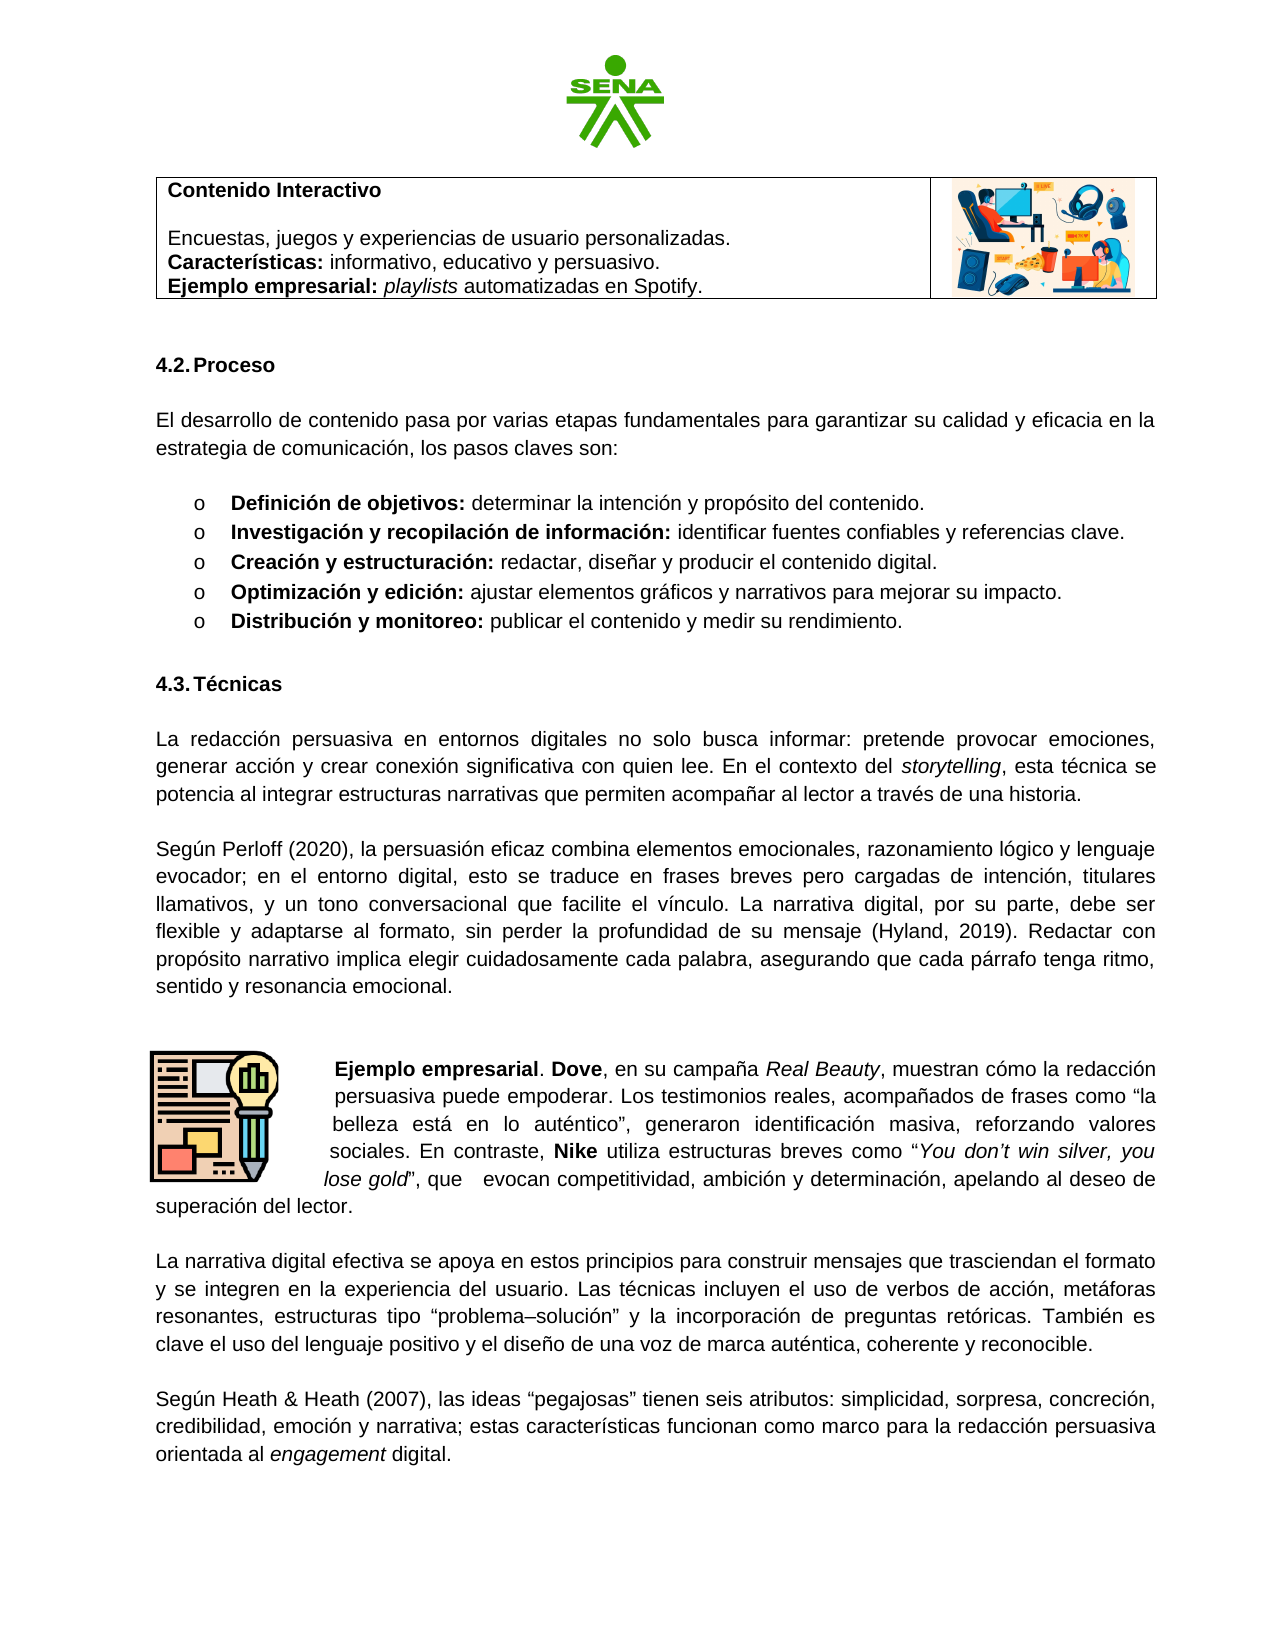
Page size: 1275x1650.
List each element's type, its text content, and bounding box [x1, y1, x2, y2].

text La redacción persuasiva en entornos digitales no solo busca informar: pretende provocar emociones, generar acción y crear conexión significativa con quien lee. En el contexto del storytelling, esta técnica se potencia al integrar estructuras narrativas que permiten acompañar al lector a través de una historia. [156, 726, 1157, 805]
picture [566, 55, 664, 148]
picture [951, 178, 1135, 297]
list Ejemplo empresarial. Dove, en su campaña Real Beauty, muestran cómo la redacción persuasiva puede empoderar. Los testimonios reales, acompañados de frases como “la belleza está en lo auténtico”, generaron identificación masiva, reforzando valores sociales. En contraste, Nike utiliza estructuras breves como “You don’t win silver, you lose gold”, que evocan competitividad, ambición y determinación, apelando al deseo de superación del lector. [155, 1056, 1157, 1218]
list Creación y estructuración: redactar, diseñar y producir el contenido digital. [193, 550, 1157, 576]
list Definición de objetivos: determinar la intención y propósito del contenido. [193, 490, 1157, 516]
list Distribución y monitoreo: publicar el contenido y medir su rendimiento. [193, 609, 1157, 635]
picture [147, 1049, 279, 1181]
list Técnicas [156, 671, 1157, 695]
text Según Perloff (2020), la persuasión eficaz combina elementos emocionales, razonamiento lógico y lenguaje evocador; en el entorno digital, esto se traduce en frases breves pero cargadas de intención, titulares llamativos, y un tono conversacional que facilite el vínculo. La narrativa digital, por su parte, debe ser flexible y adaptarse al formato, sin perder la profundidad de su mensaje (Hyland, 2019). Redactar con propósito narrativo implica elegir cuidadosamente cada palabra, asegurando que cada párrafo tenga ritmo, sentido y resonancia emocional. [156, 836, 1157, 998]
table_cell [931, 178, 1156, 298]
list Investigación y recopilación de información: identificar fuentes confiables y referencias clave. [193, 520, 1157, 546]
list La narrativa digital efectiva se apoya en estos principios para construir mensajes que trasciendan el formato y se integren en la experiencia del usuario. Las técnicas incluyen el uso de verbos de acción, metáforas resonantes, estructuras tipo “problema–solución” y la incorporación de preguntas retóricas. También es clave el uso del lenguaje positivo y el diseño de una voz de marca auténtica, coherente y reconocible. [155, 1249, 1157, 1355]
list Optimización y edición: ajustar elementos gráficos y narrativos para mejorar su impacto. [193, 579, 1157, 605]
table_cell Contenido Interactivo Encuestas, juegos y experiencias de usuario personalizadas. Características: informativo, educativo y persuasivo. Ejemplo empresarial: playlists automatizadas en Spotify. [157, 178, 930, 298]
list Según Heath & Heath (2007), las ideas “pegajosas” tienen seis atributos: simplicidad, sorpresa, concreción, credibilidad, emoción y narrativa; estas características funcionan como marco para la redacción persuasiva orientada al engagement digital. [155, 1386, 1157, 1465]
text El desarrollo de contenido pasa por varias etapas fundamentales para garantizar su calidad y eficacia en la estrategia de comunicación, los pasos claves son: [156, 408, 1157, 459]
list Proceso [156, 353, 1157, 377]
